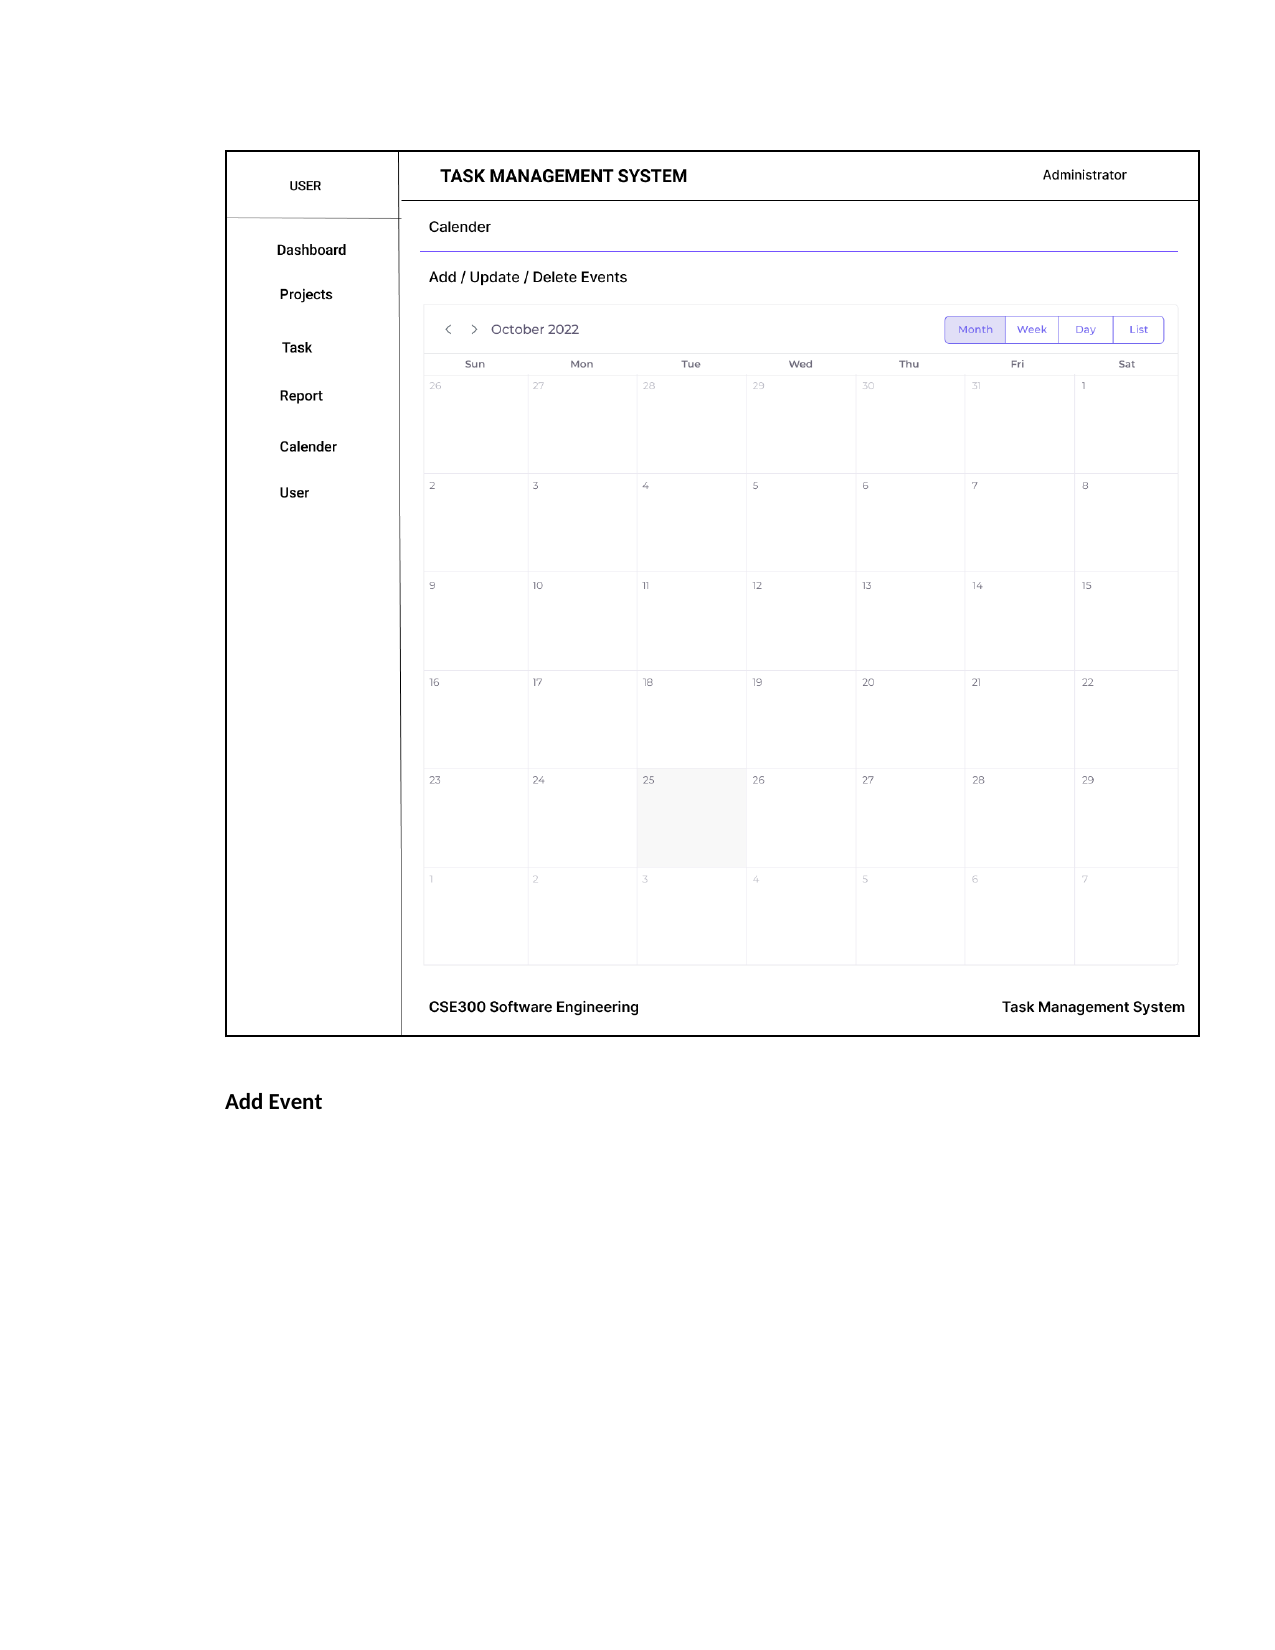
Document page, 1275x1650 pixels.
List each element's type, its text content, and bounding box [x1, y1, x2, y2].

text Add Event [225, 1087, 1125, 1153]
picture [227, 152, 1198, 1035]
